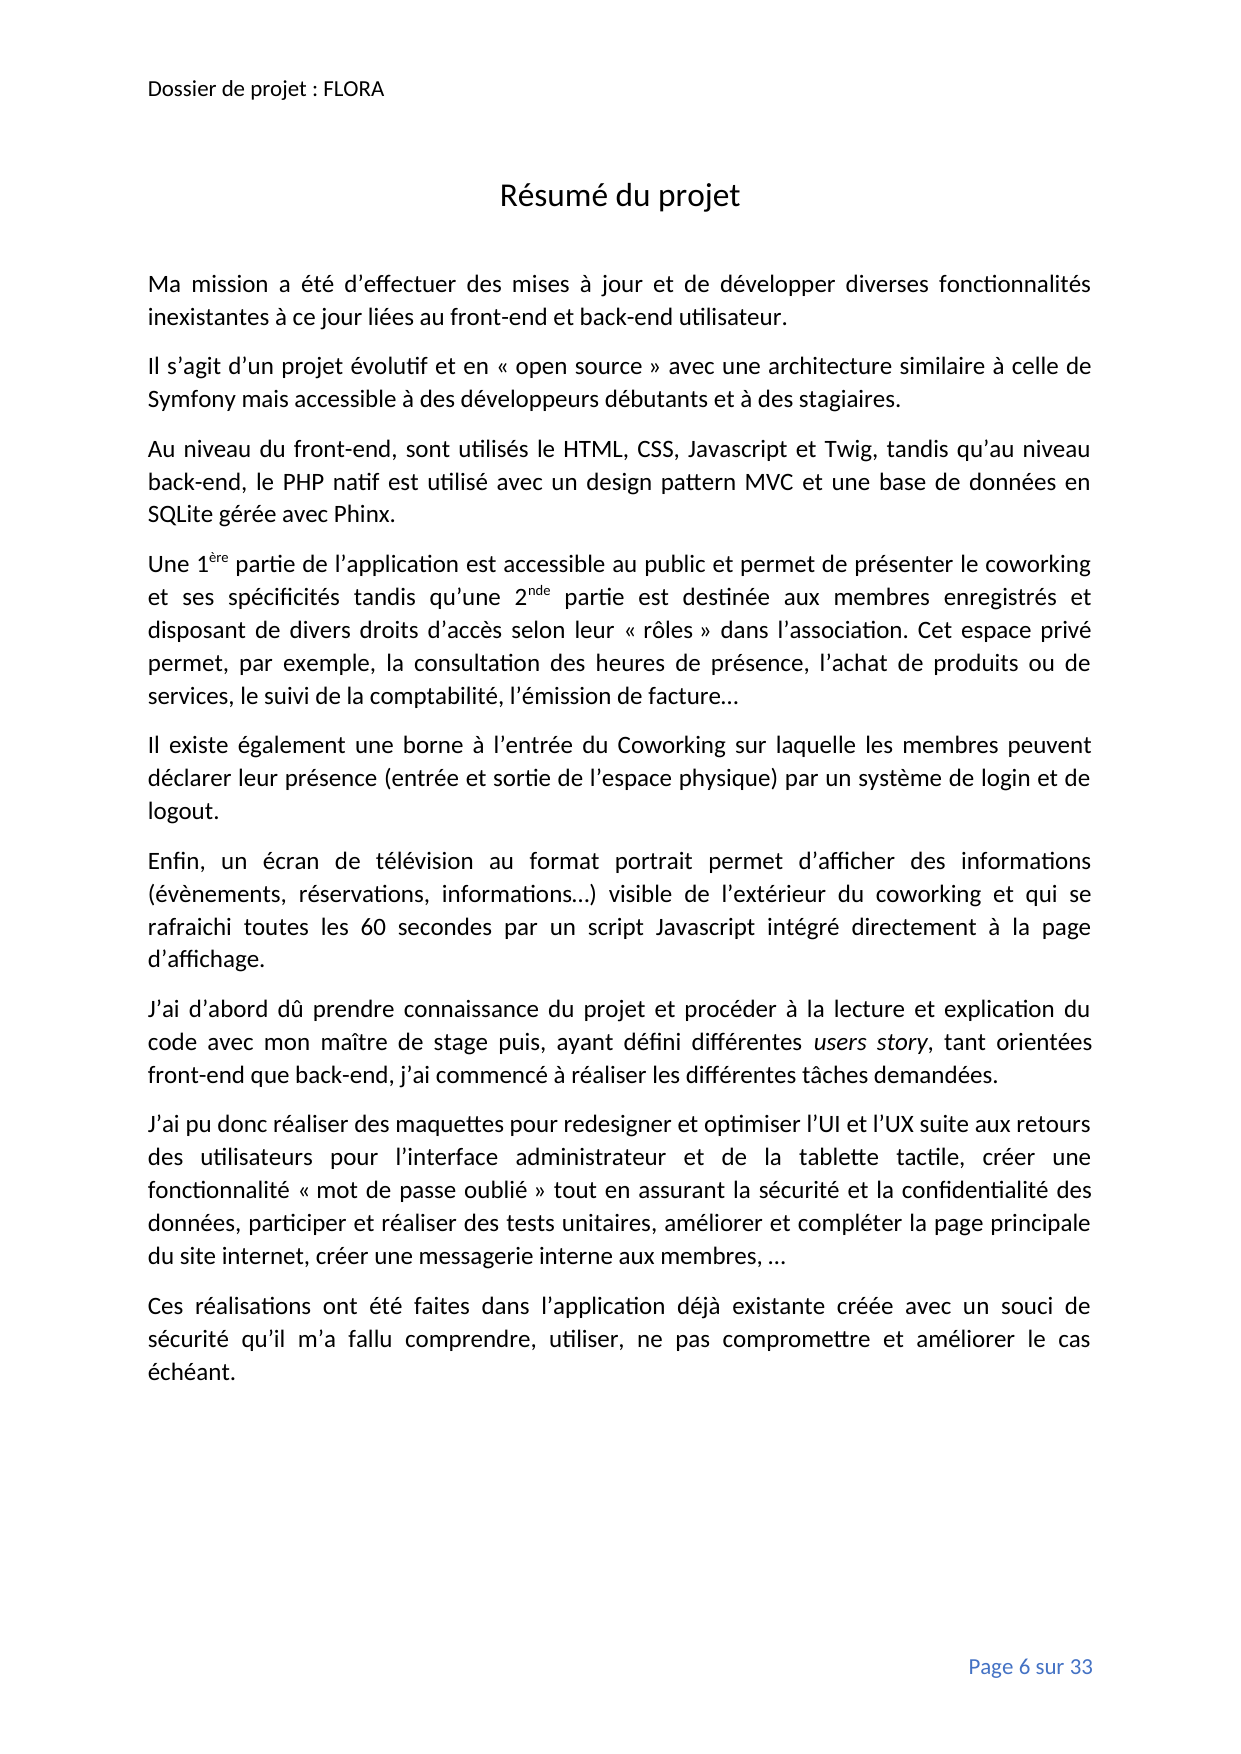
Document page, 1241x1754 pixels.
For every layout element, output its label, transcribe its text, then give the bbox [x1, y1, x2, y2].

text Il existe également une borne à l’entrée du Coworking sur laquelle les membres peuvent déclarer leur présence (entrée et sortie de l’espace physique) par un système de login et de logout. [148, 729, 1093, 826]
text J’ai d’abord dû prendre connaissance du projet et procéder à la lecture et explication du code avec mon maître de stage puis, ayant défini différentes users story, tant orientées front-end que back-end, j’ai commencé à réaliser les différentes tâches demandées. [148, 993, 1093, 1089]
subtitle Résumé du projet [148, 174, 1093, 215]
text Au niveau du front-end, sont utilisés le HTML, CSS, Javascript et Twig, tandis qu’au niveau back-end, le PHP natif est utilisé avec un design pattern MVC et une base de données en SQLite gérée avec Phinx. [148, 433, 1093, 529]
text Ma mission a été d’effectuer des mises à jour et de développer diverses fonctionnalités inexistantes à ce jour liées au front-end et back-end utilisateur. [148, 268, 1093, 331]
text Ces réalisations ont été faites dans l’application déjà existante créée avec un souci de sécurité qu’il m’a fallu comprendre, utiliser, ne pas compromettre et améliorer le cas échéant. [148, 1290, 1093, 1386]
text Il s’agit d’un projet évolutif et en « open source » avec une architecture similaire à celle de Symfony mais accessible à des développeurs débutants et à des stagiaires. [148, 350, 1093, 414]
text J’ai pu donc réaliser des maquettes pour redesigner et optimiser l’UI et l’UX suite aux retours des utilisateurs pour l’interface administrateur et de la tablette tactile, créer une fonctionnalité « mot de passe oublié » tout en assurant la sécurité et la confidentialité des données, participer et réaliser des tests unitaires, améliorer et compléter la page principale du site internet, créer une messagerie interne aux membres, … [148, 1108, 1093, 1271]
text Une 1ère partie de l’application est accessible au public et permet de présenter le coworking et ses spécificités tandis qu’une 2nde partie est destinée aux membres enregistrés et disposant de divers droits d’accès selon leur « rôles » dans l’association. Cet espace privé permet, par exemple, la consultation des heures de présence, l’achat de produits ou de services, le suivi de la comptabilité, l’émission de facture… [148, 548, 1093, 710]
text Enfin, un écran de télévision au format portrait permet d’afficher des informations (évènements, réservations, informations…) visible de l’extérieur du coworking et qui se rafraichi toutes les 60 secondes par un script Javascript intégré directement à la page d’affichage. [148, 845, 1093, 974]
